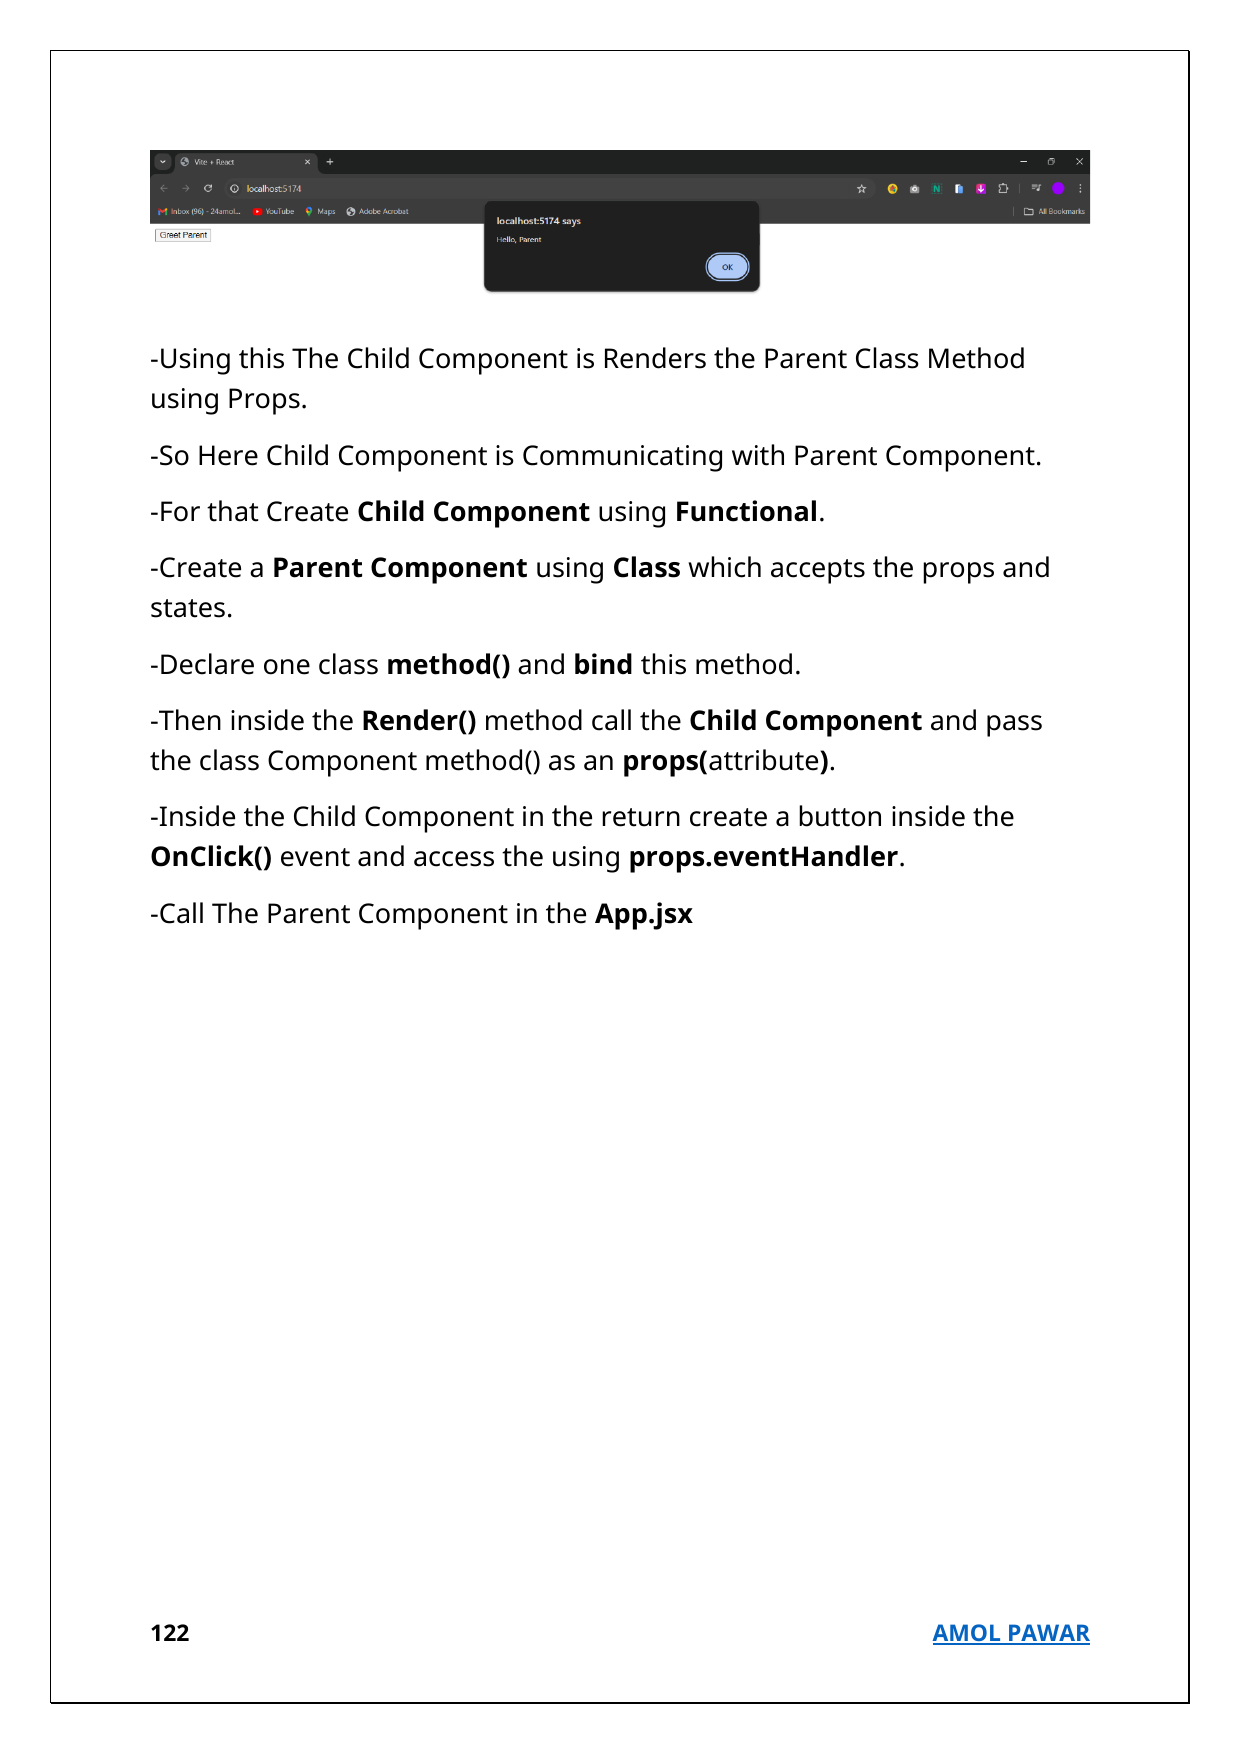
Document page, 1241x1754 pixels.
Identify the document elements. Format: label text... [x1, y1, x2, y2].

text -Create a Parent Component using Class which accepts the props and states. [150, 549, 1089, 626]
picture [150, 150, 1091, 321]
text -Then inside the Render() method call the Child Component and pass the class Component method() as an props(attribute). [150, 702, 1089, 778]
text -Using this The Child Component is Renders the Parent Class Method using Props. [150, 340, 1089, 416]
text -Call The Parent Component in the App.jsx [150, 894, 1089, 931]
text -For that Create Child Component using Functional. [150, 492, 1089, 529]
text -Declare one class method() and bind this method. [150, 645, 1089, 682]
text -Inside the Child Component in the return create a button inside the OnClick() event and access the using props.eventHandler. [150, 798, 1089, 874]
text -So Here Child Component is Communicating with Parent Component. [150, 436, 1089, 473]
